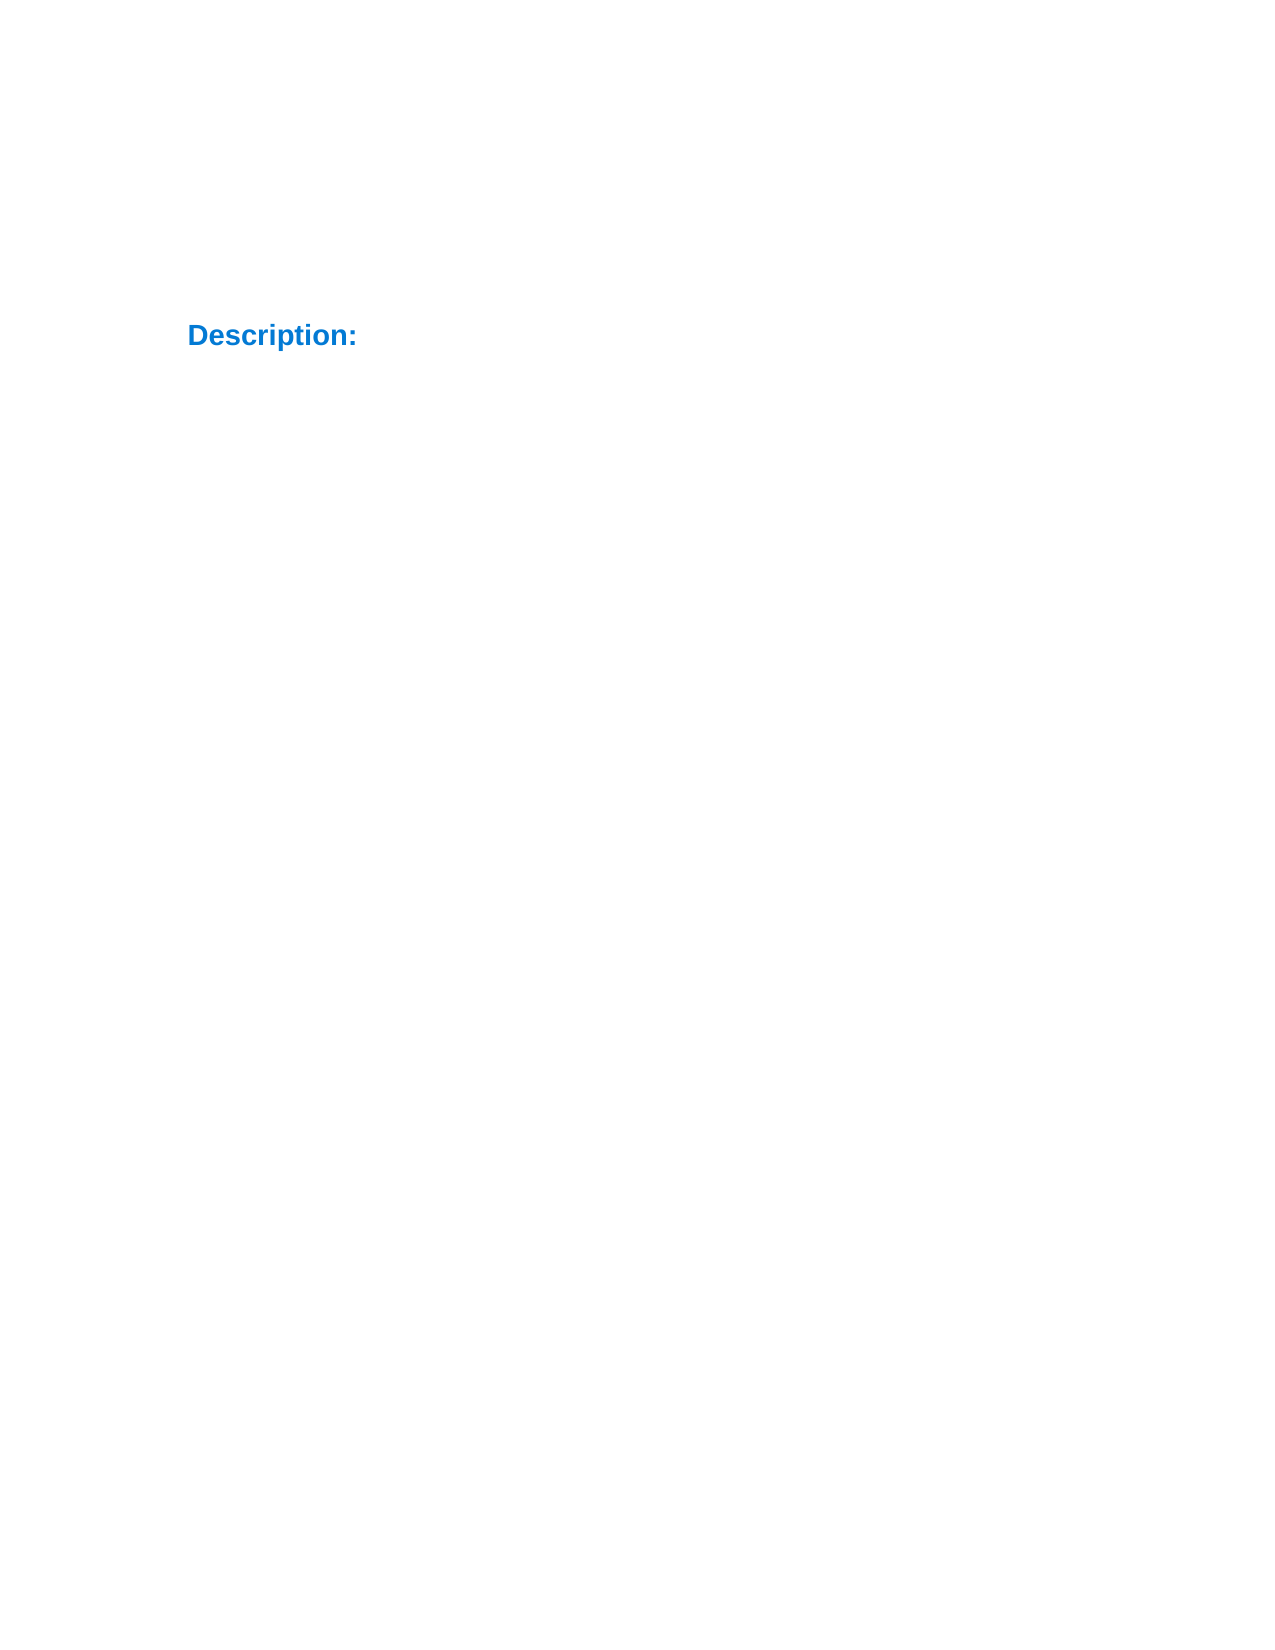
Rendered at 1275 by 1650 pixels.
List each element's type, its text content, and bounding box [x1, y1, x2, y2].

text Description: [187, 318, 1087, 380]
